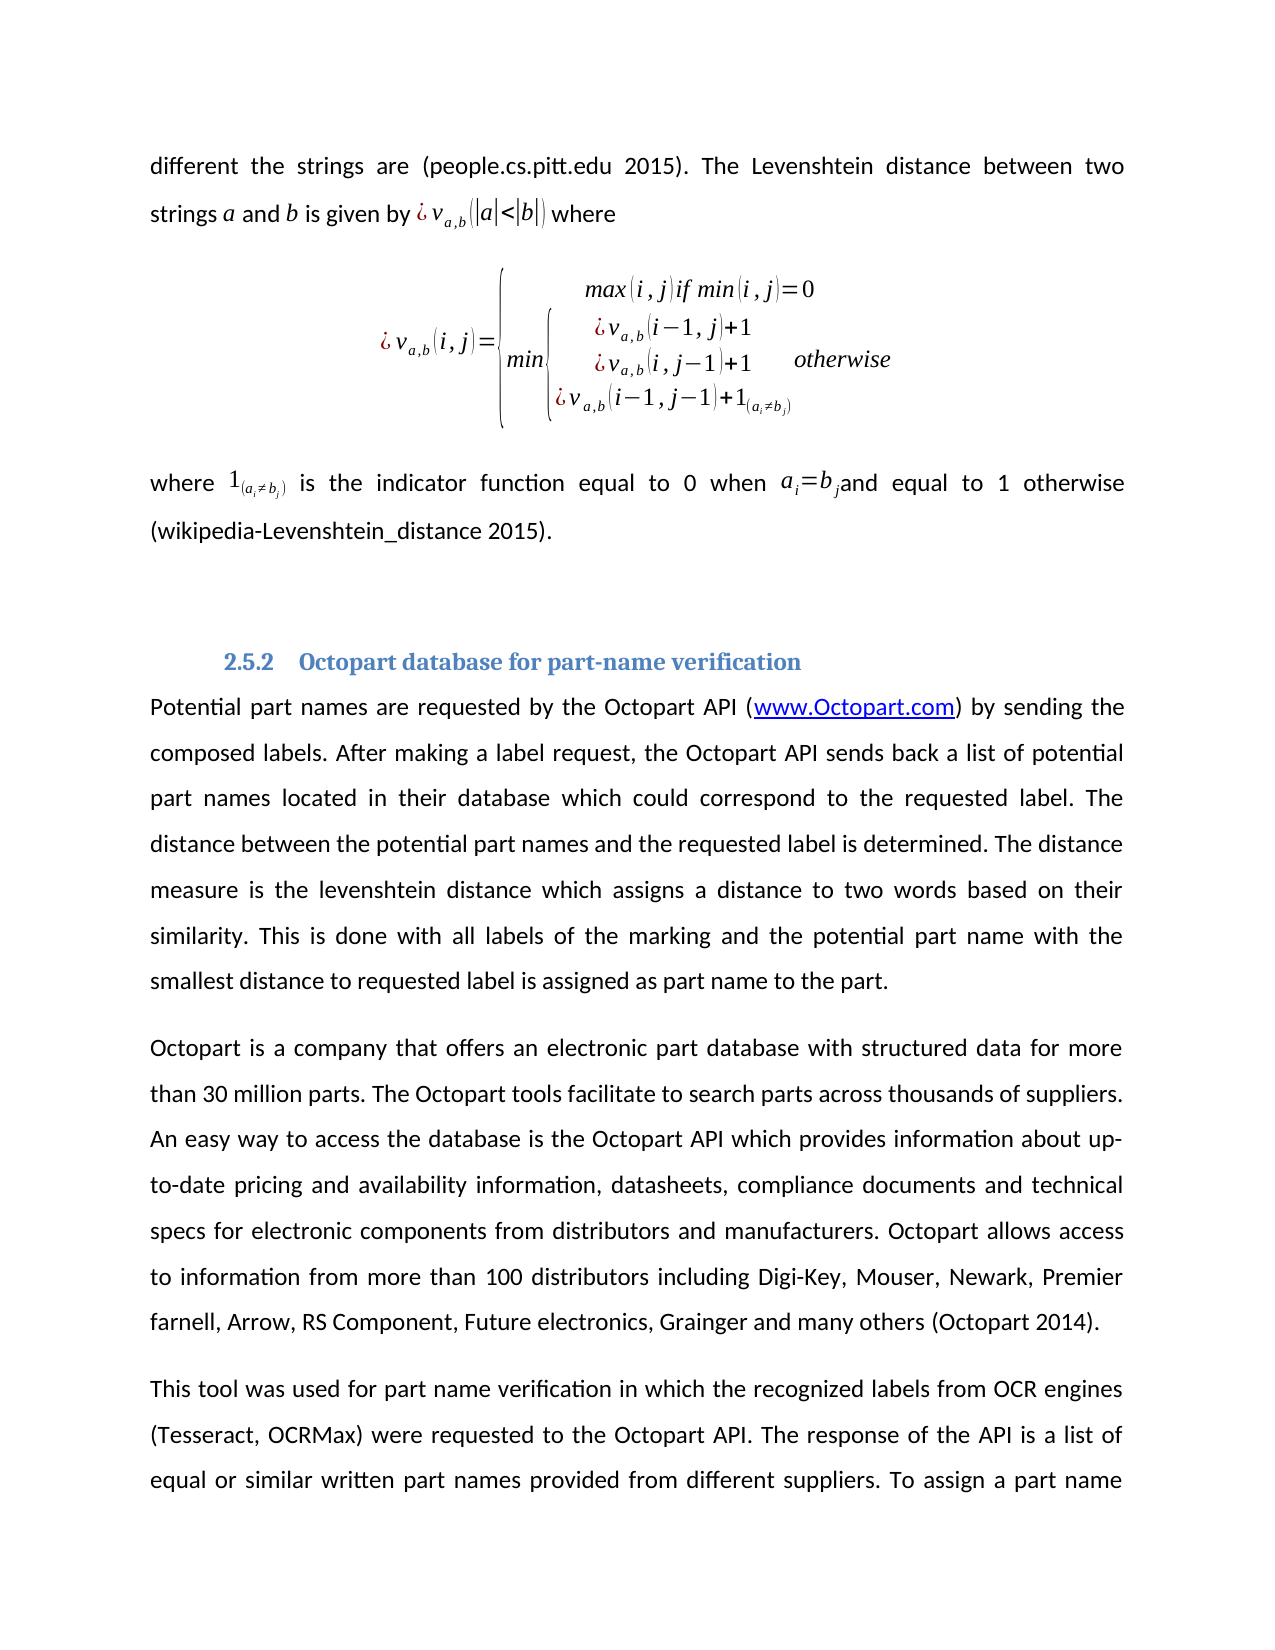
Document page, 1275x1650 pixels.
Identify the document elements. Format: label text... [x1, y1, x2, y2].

subtitle Octopart database for part-name verification [224, 648, 1125, 677]
text where is the indicator function equal to 0 when and equal to 1 otherwise . [150, 466, 1125, 545]
text Potential part names are requested by the Octopart API (www.Octopart.com) by sending the composed labels. After making a label request, the Octopart API sends back a list of potential part names located in their database which could correspond to the requested label. The distance between the potential part names and the requested label is determined. The distance measure is the levenshtein distance which assigns a distance to two words based on their similarity. This is done with all labels of the marking and the potential part name with the smallest distance to requested label is assigned as part name to the part. [150, 691, 1125, 996]
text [150, 150, 1125, 230]
text Octopart is a company that offers an electronic part database with structured data for more than 30 million parts. The Octopart tools facilitate to search parts across thousands of suppliers. An easy way to access the database is the Octopart API which provides information about up-to-date pricing and availability information, datasheets, compliance documents and technical specs for electronic components from distributors and manufacturers. Octopart allows access to information from more than 100 distributors including Digi-Key, Mouser, Newark, Premier farnell, Arrow, RS Component, Future electronics, Grainger and many others . [150, 1032, 1125, 1337]
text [150, 1373, 1125, 1495]
